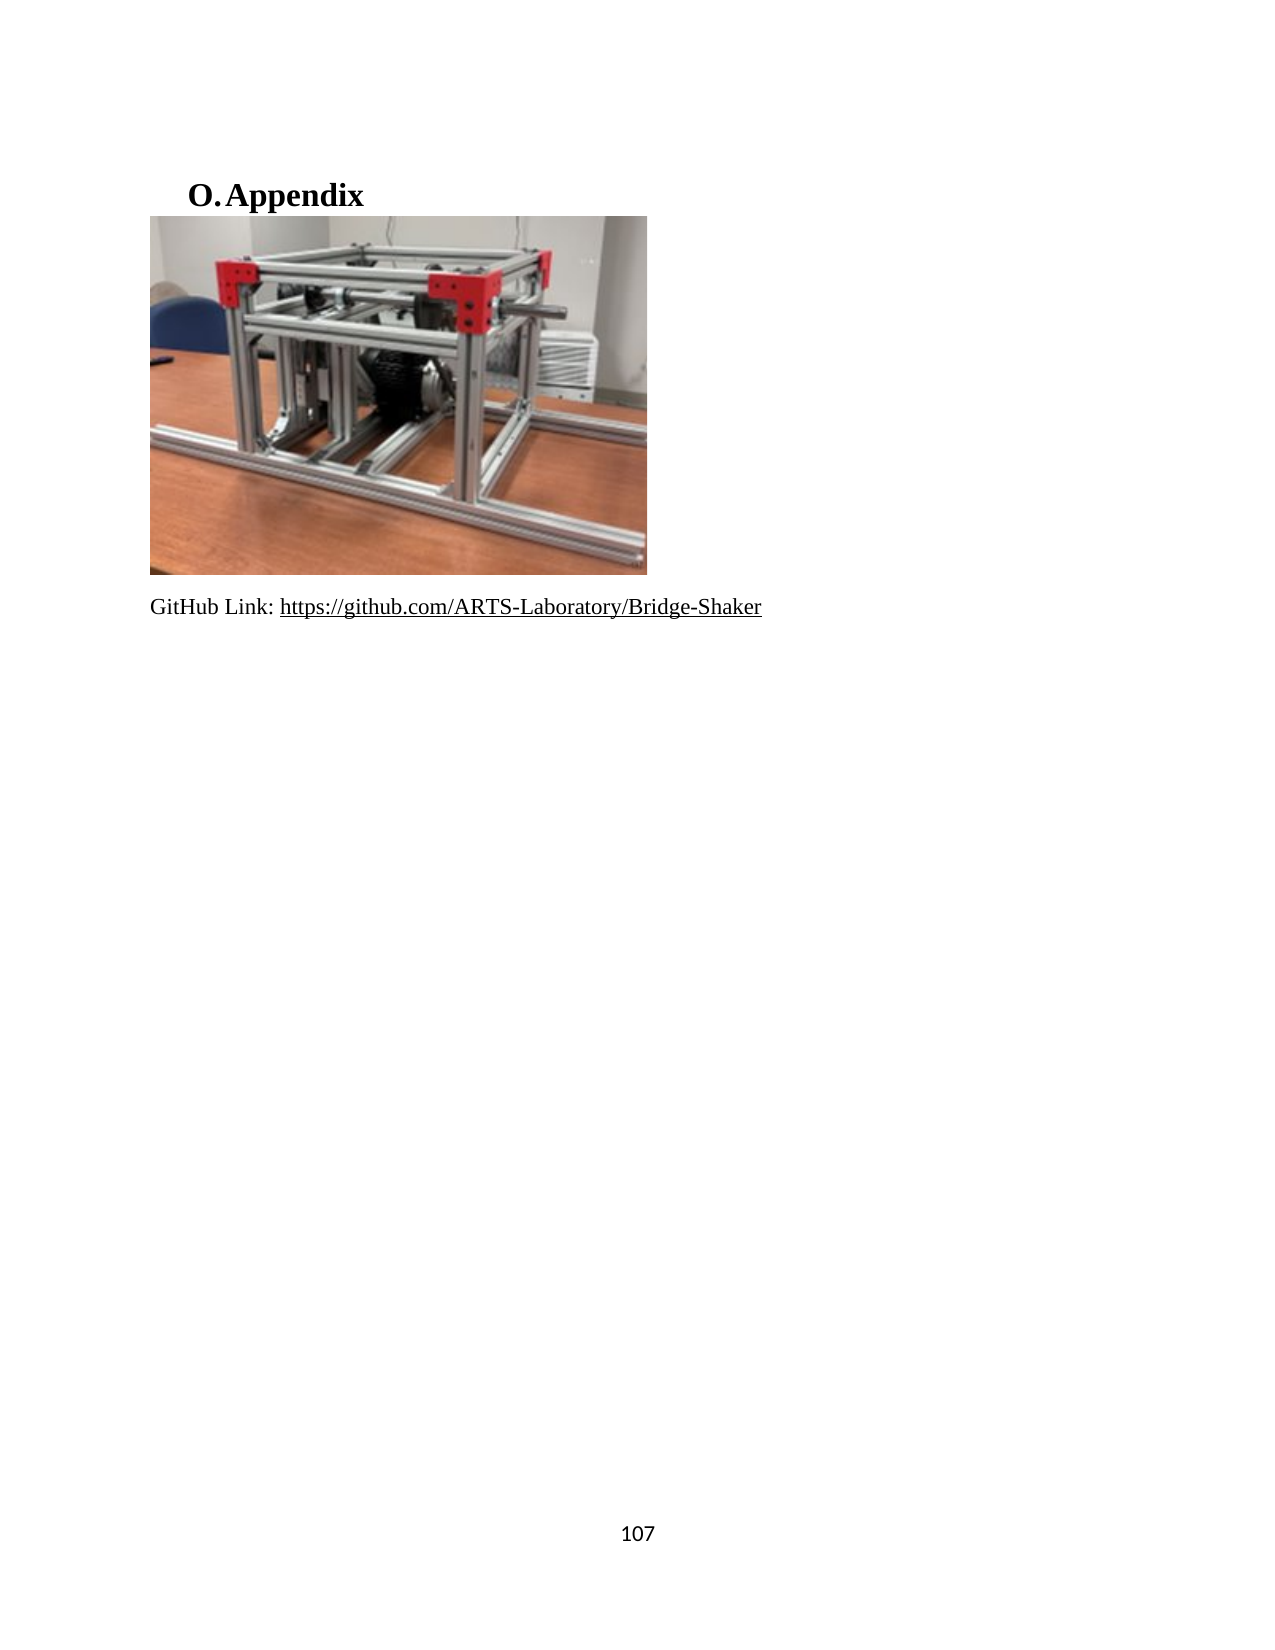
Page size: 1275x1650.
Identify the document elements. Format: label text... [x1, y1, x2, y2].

picture [150, 216, 648, 575]
text GitHub Link: https://github.com/ARTS-Laboratory/Bridge-Shaker [150, 593, 1125, 619]
subtitle Appendix [187, 175, 1125, 213]
